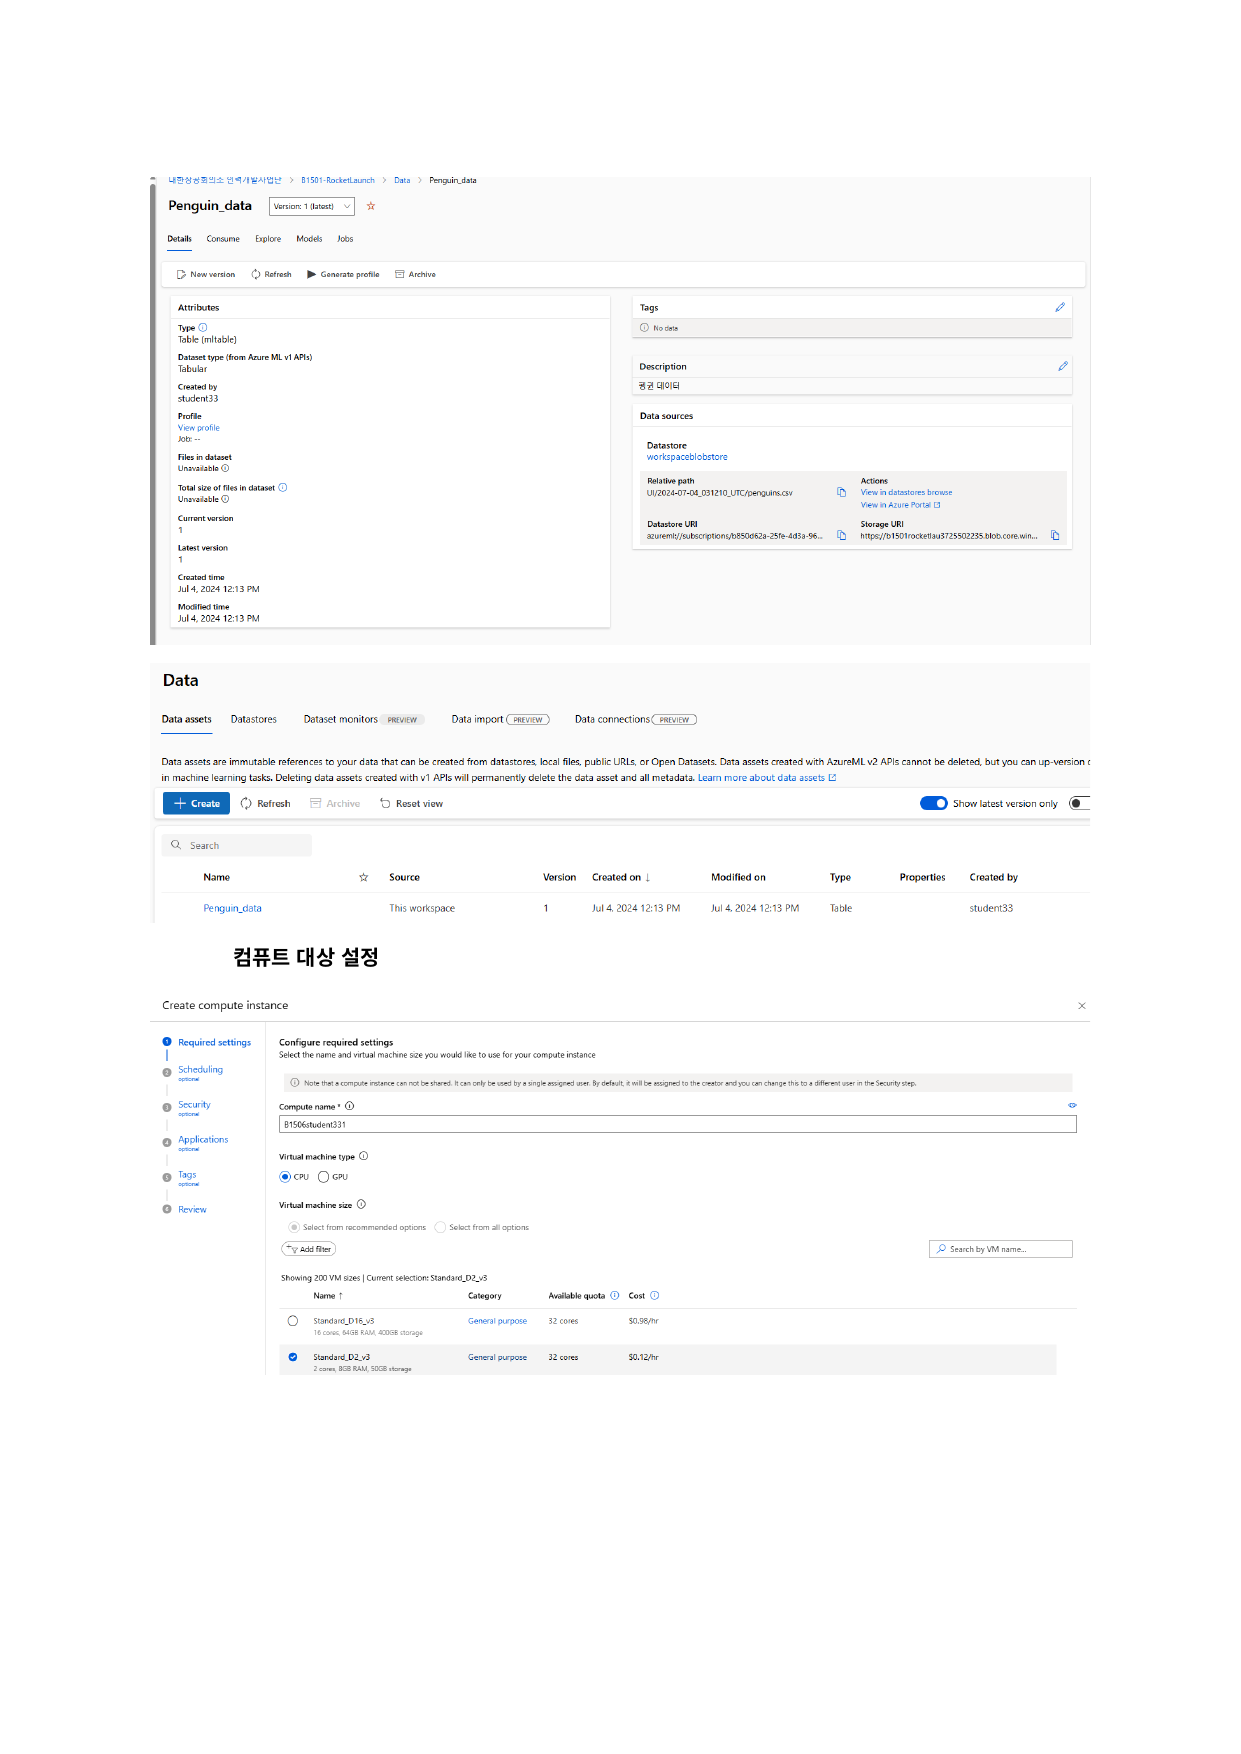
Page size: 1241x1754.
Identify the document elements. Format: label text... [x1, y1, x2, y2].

picture [150, 663, 1091, 923]
picture [150, 177, 1091, 645]
picture [150, 990, 1091, 1375]
subtitle 컴퓨트 대상 설정 [233, 941, 1090, 971]
